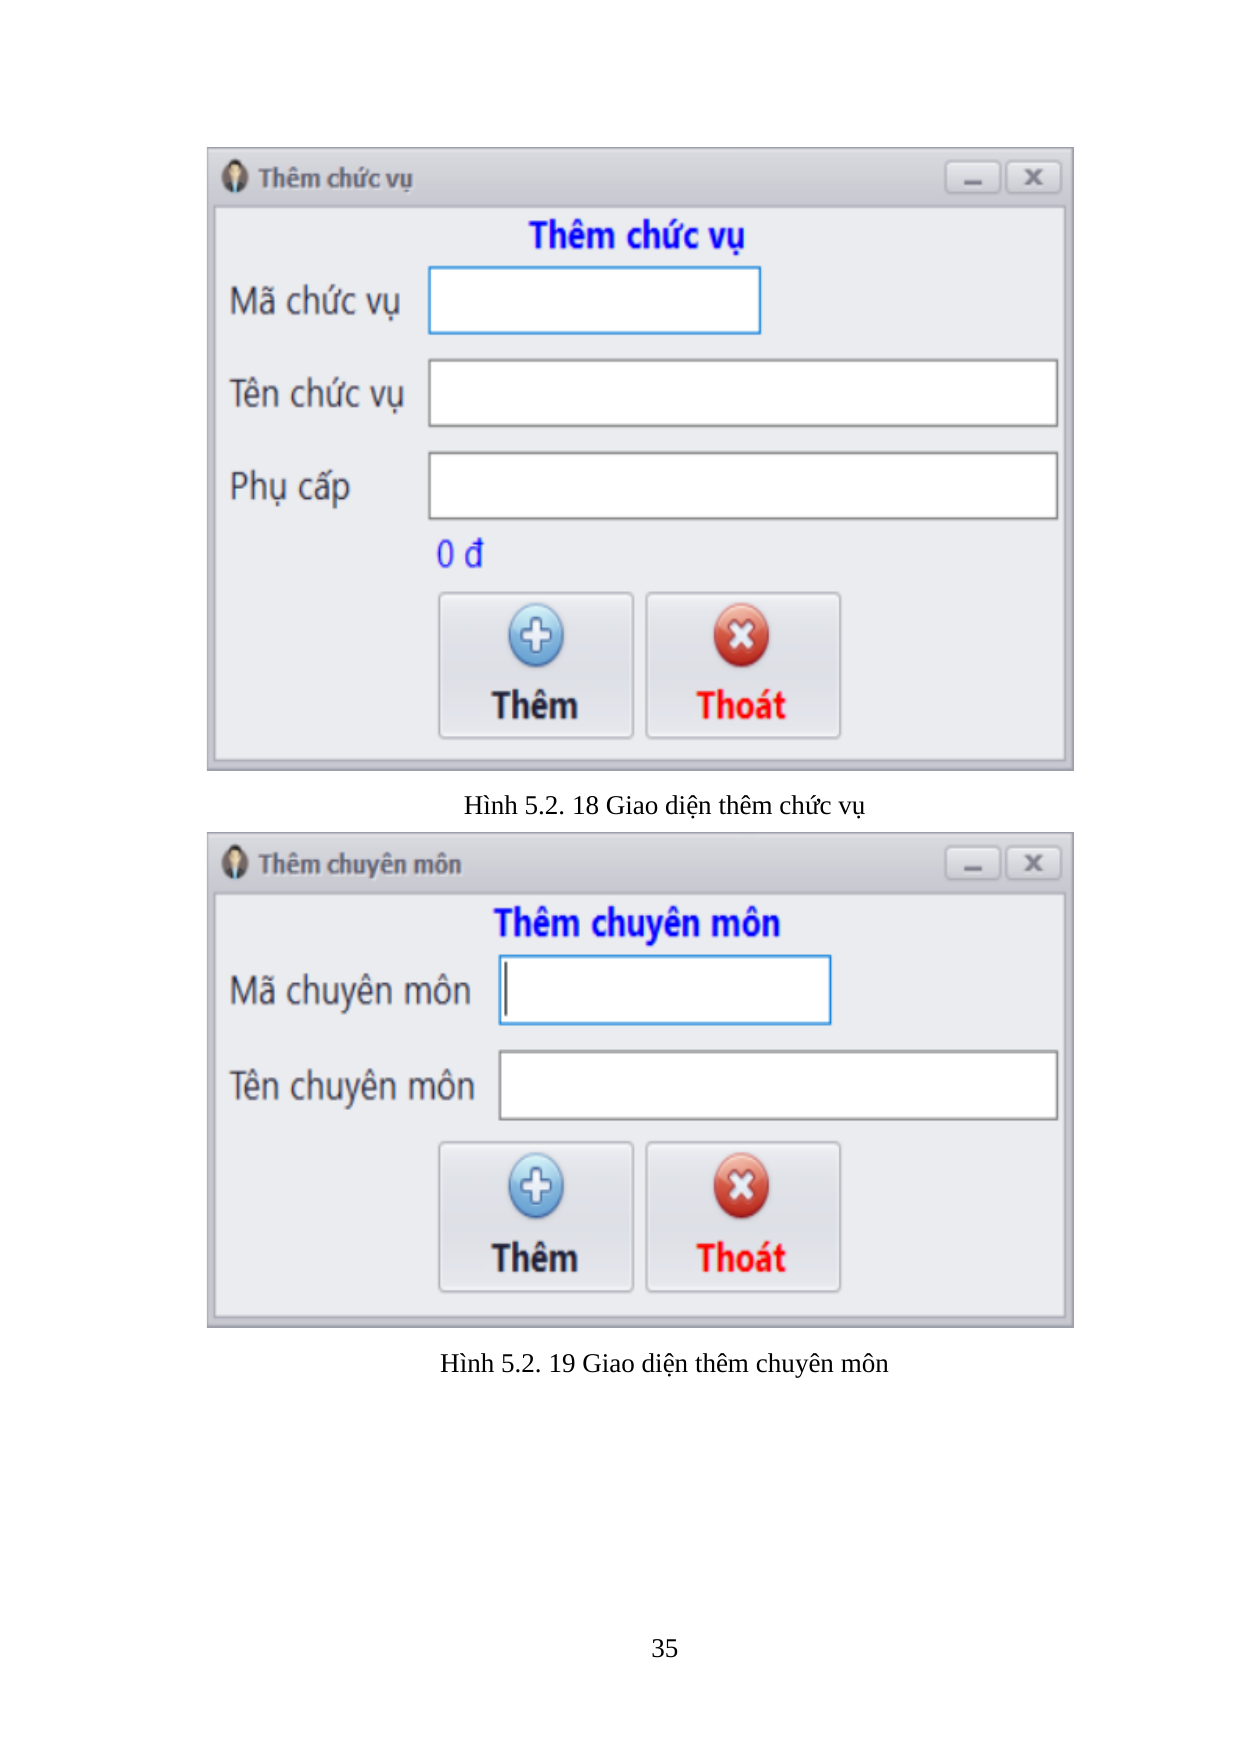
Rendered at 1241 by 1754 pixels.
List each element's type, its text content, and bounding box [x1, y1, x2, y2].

picture [206, 832, 1074, 1328]
picture [206, 147, 1074, 771]
